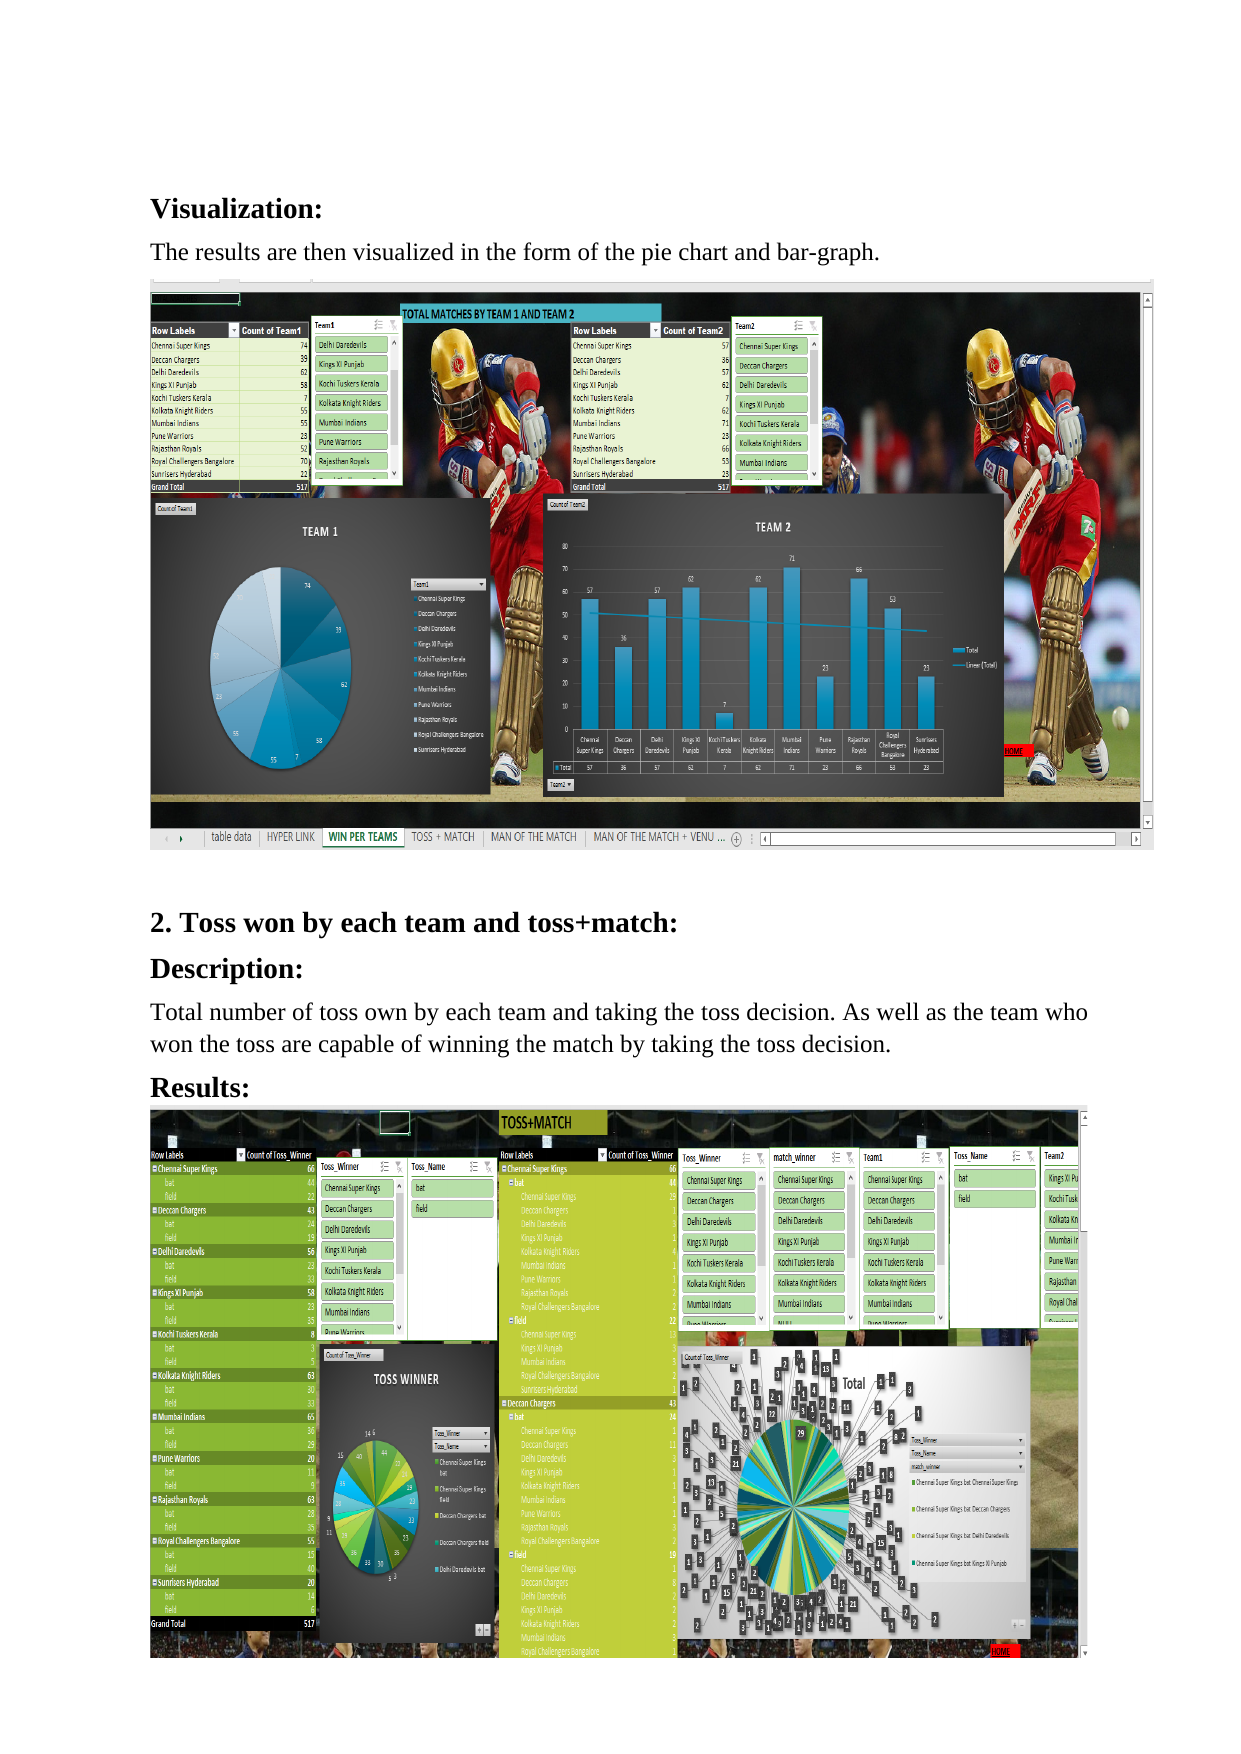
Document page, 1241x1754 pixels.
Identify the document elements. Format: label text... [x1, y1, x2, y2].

text Description: [150, 951, 1090, 985]
text 2. Toss won by each team and toss+match: [150, 905, 1090, 939]
picture [150, 279, 1154, 850]
text Total number of toss own by each team and taking the toss decision. As well as the team who won the toss are capable of winning the match by taking the toss decision. [150, 997, 1090, 1058]
text The results are then visualized in the form of the pie chart and bar-graph. [150, 237, 1090, 266]
picture [150, 1105, 1087, 1658]
text Results: [150, 1070, 1090, 1103]
text Visualization: [150, 191, 1090, 224]
